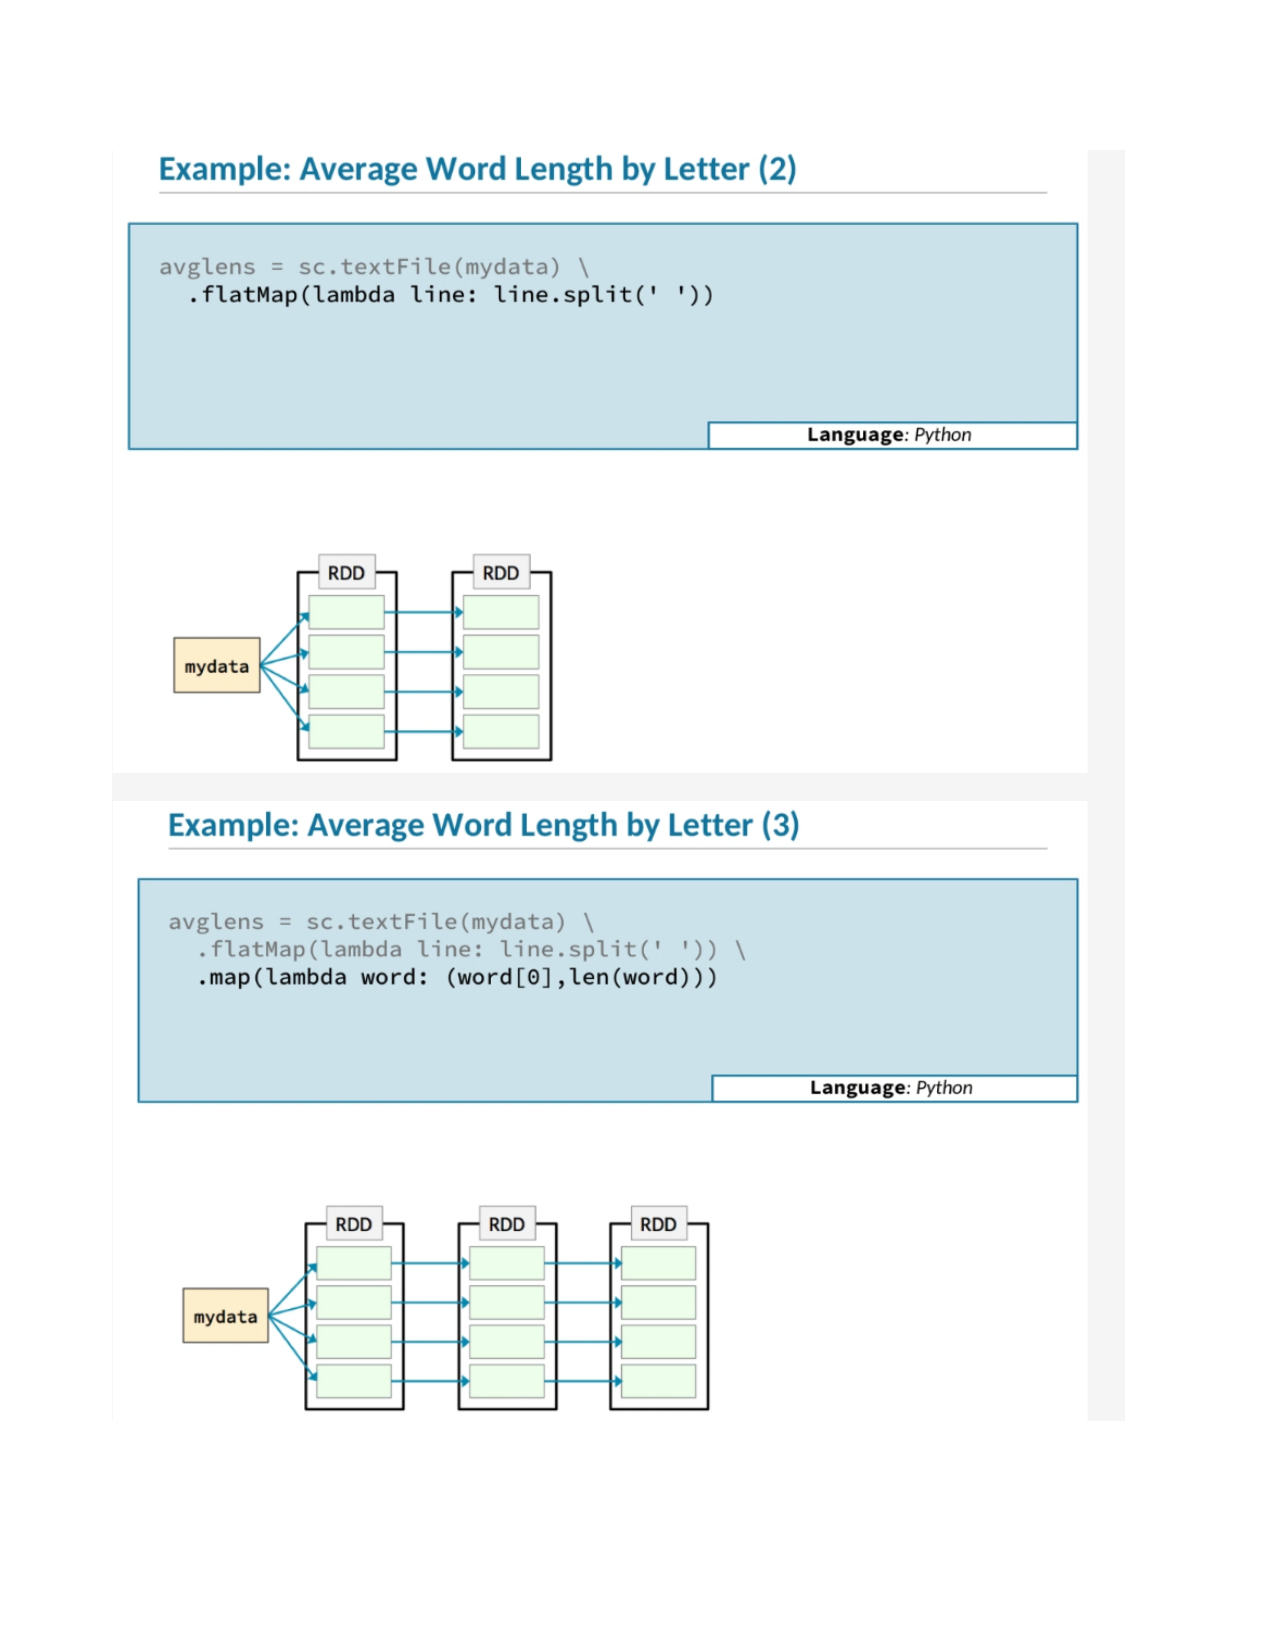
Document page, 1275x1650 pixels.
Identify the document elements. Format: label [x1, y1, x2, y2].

picture [112, 801, 1088, 1421]
picture [112, 150, 1088, 773]
